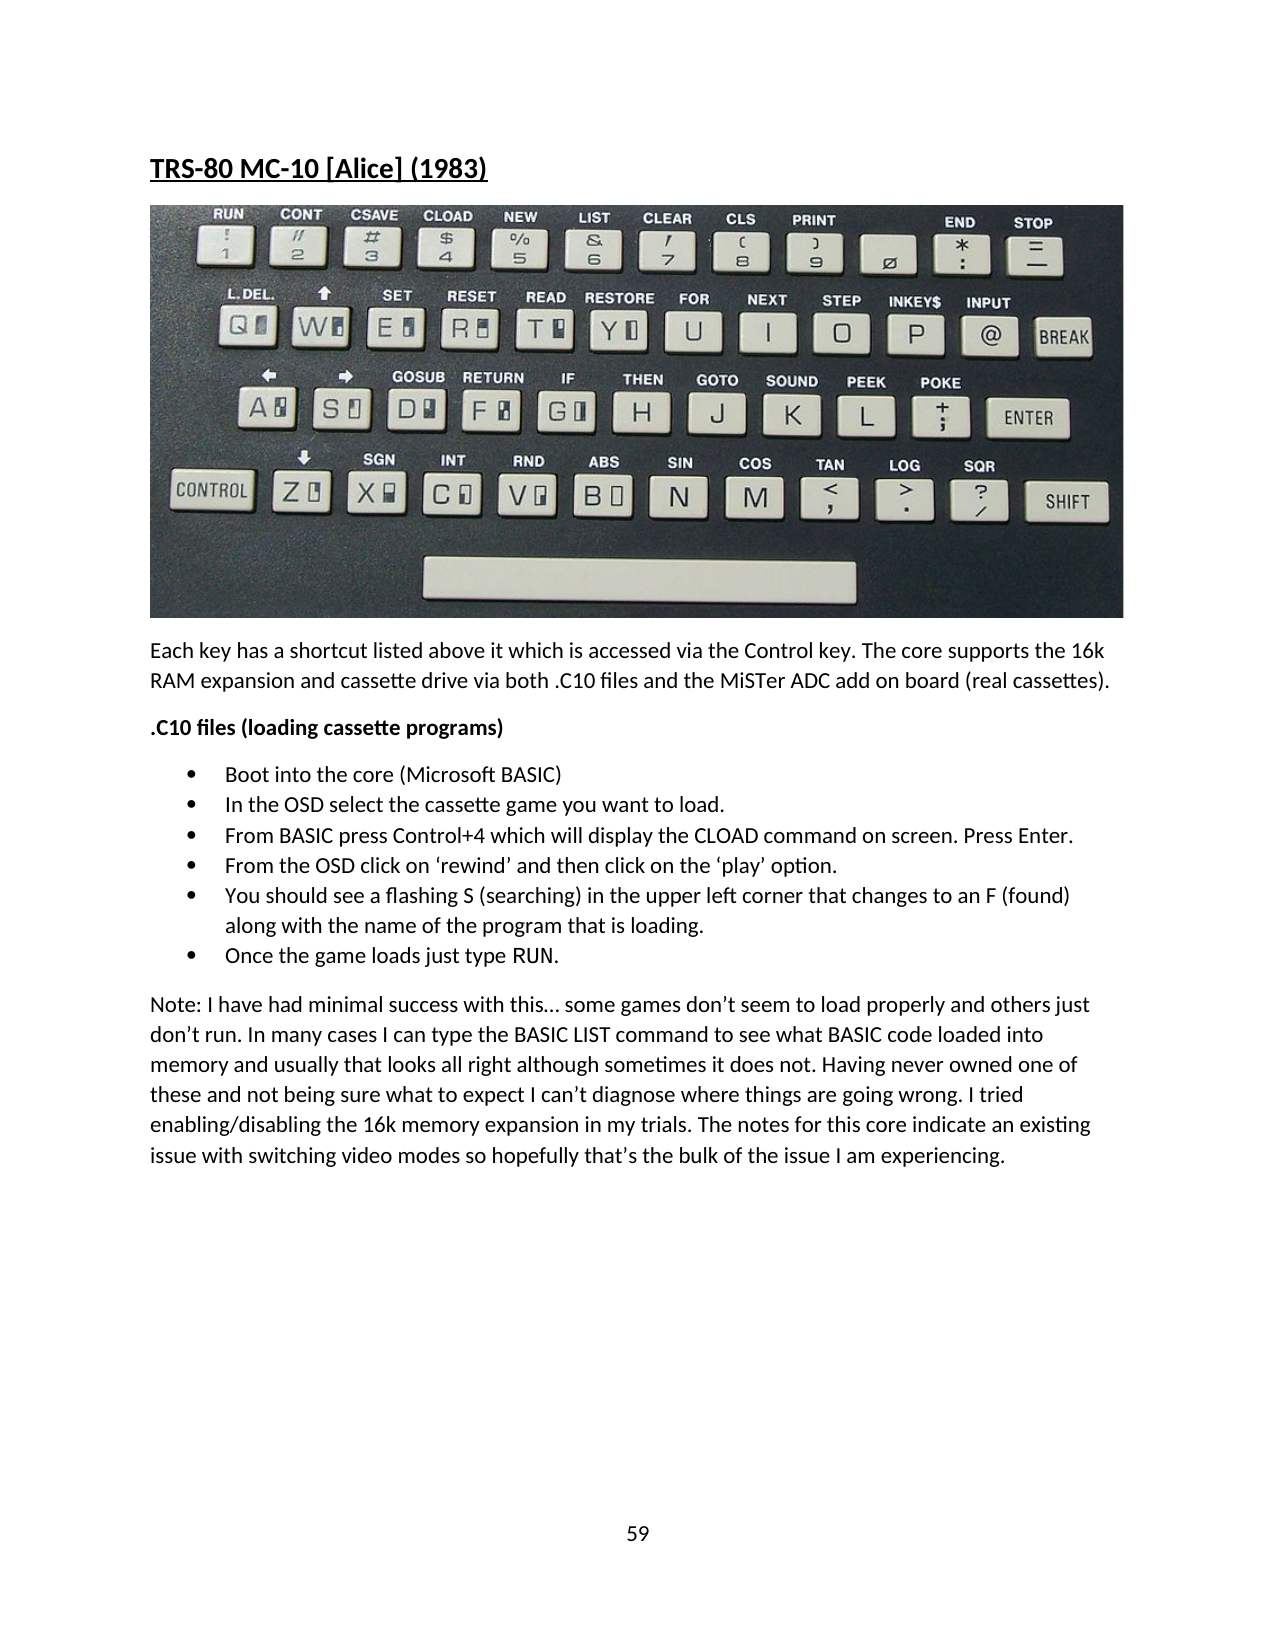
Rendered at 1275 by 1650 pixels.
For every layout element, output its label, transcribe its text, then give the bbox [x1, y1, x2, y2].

list From the OSD click on ‘rewind’ and then click on the ‘play’ option. [187, 851, 1125, 879]
text Each key has a shortcut listed above it which is accessed via the Control key. The core supports the 16k RAM expansion and cassette drive via both .C10 files and the MiSTer ADC add on board (real cassettes). [150, 636, 1125, 695]
text TRS-80 MC-10 [Alice] (1983) [150, 150, 1125, 186]
list You should see a flashing S (searching) in the upper left corner that changes to an F (found) along with the name of the program that is loading. [187, 881, 1125, 939]
picture [150, 205, 1124, 618]
list Boot into the core (Microsoft BASIC) [187, 760, 1125, 788]
text .C10 files (loading cassette programs) [150, 713, 1125, 742]
list From BASIC press Control+4 which will display the CLOAD command on screen. Press Enter. [187, 821, 1125, 849]
list Once the game loads just type RUN. [187, 942, 1125, 971]
list In the OSD select the cassette game you want to load. [187, 791, 1125, 819]
text Note: I have had minimal success with this… some games don’t seem to load properly and others just don’t run. In many cases I can type the BASIC LIST command to see what BASIC code loaded into memory and usually that looks all right although sometimes it does not. Having never owned one of these and not being sure what to expect I can’t diagnose where things are going wrong. I tried enabling/disabling the 16k memory expansion in my trials. The notes for this core indicate an existing issue with switching video modes so hopefully that’s the bulk of the issue I am experiencing. [150, 990, 1125, 1169]
